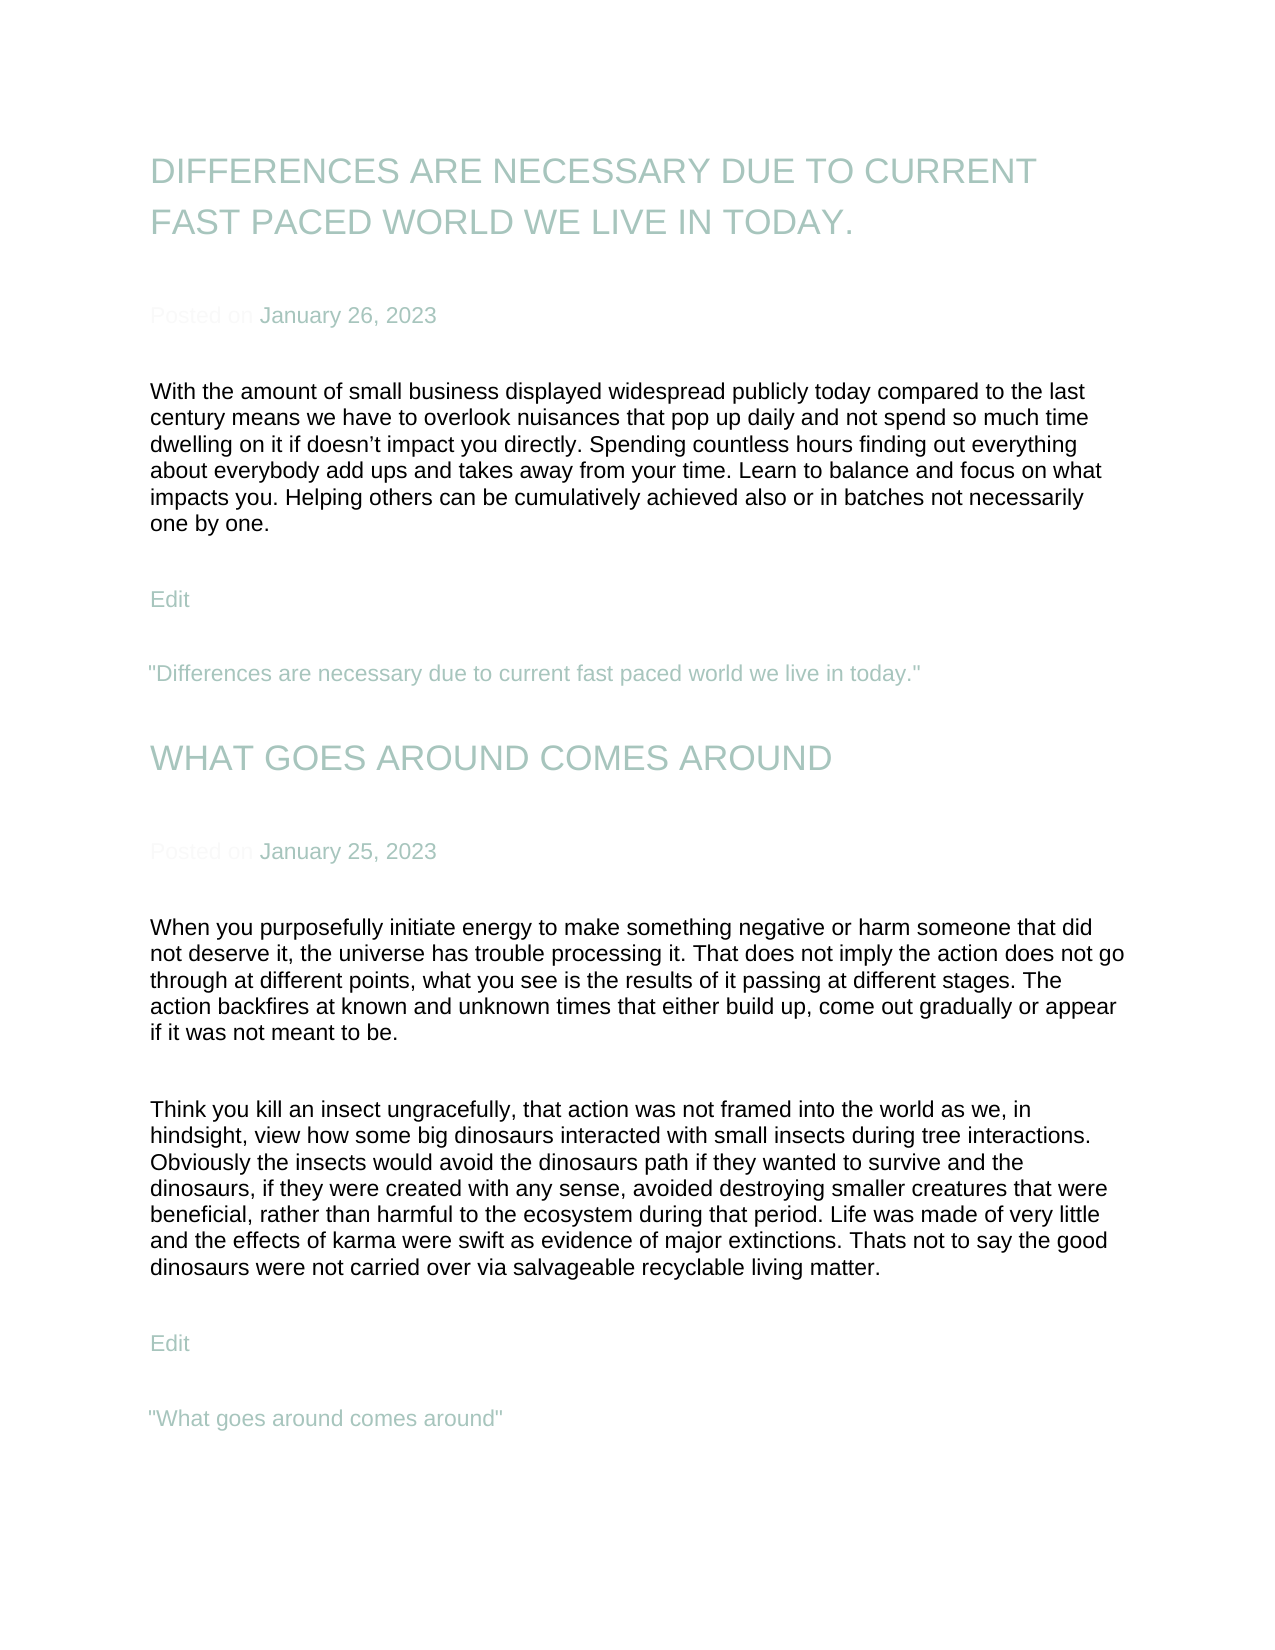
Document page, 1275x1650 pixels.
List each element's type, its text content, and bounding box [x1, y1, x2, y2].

text When you purposefully initiate energy to make something negative or harm someone that did not deserve it, the universe has trouble processing it. That does not imply the action does not go through at different points, what you see is the results of it passing at different stages. The action backfires at known and unknown times that either build up, come out gradually or appear if it was not meant to be. [150, 914, 1125, 1046]
text Edit [150, 1330, 1125, 1357]
text Edit [150, 586, 1125, 612]
text With the amount of small business displayed widespread publicly today compared to the last century means we have to overlook nuisances that pop up daily and not spend so much time dwelling on it if doesn’t impact you directly. Spending countless hours finding out everything about everybody add ups and takes away from your time. Learn to balance and focus on what impacts you. Helping others can be cumulatively achieved also or in batches not necessarily one by one. [150, 378, 1125, 536]
text "What goes around comes around" [148, 1404, 1125, 1431]
subtitle WHAT GOES AROUND COMES AROUND [150, 737, 1125, 777]
text Posted on January 26, 2023 [150, 302, 1125, 328]
subtitle DIFFERENCES ARE NECESSARY DUE TO CURRENT FAST PACED WORLD WE LIVE IN TODAY. [150, 150, 1125, 242]
text Posted on January 25, 2023 [150, 838, 1125, 864]
text "Differences are necessary due to current fast paced world we live in today." [148, 660, 1125, 687]
text Think you kill an insect ungracefully, that action was not framed into the world as we, in hindsight, view how some big dinosaurs interacted with small insects during tree interactions. Obviously the insects would avoid the dinosaurs path if they wanted to survive and the dinosaurs, if they were created with any sense, avoided destroying smaller creatures that were beneficial, rather than harmful to the ecosystem during that period. Life was made of very little and the effects of karma were swift as evidence of major extinctions. Thats not to say the good dinosaurs were not carried over via salvageable recyclable living matter. [150, 1096, 1125, 1280]
